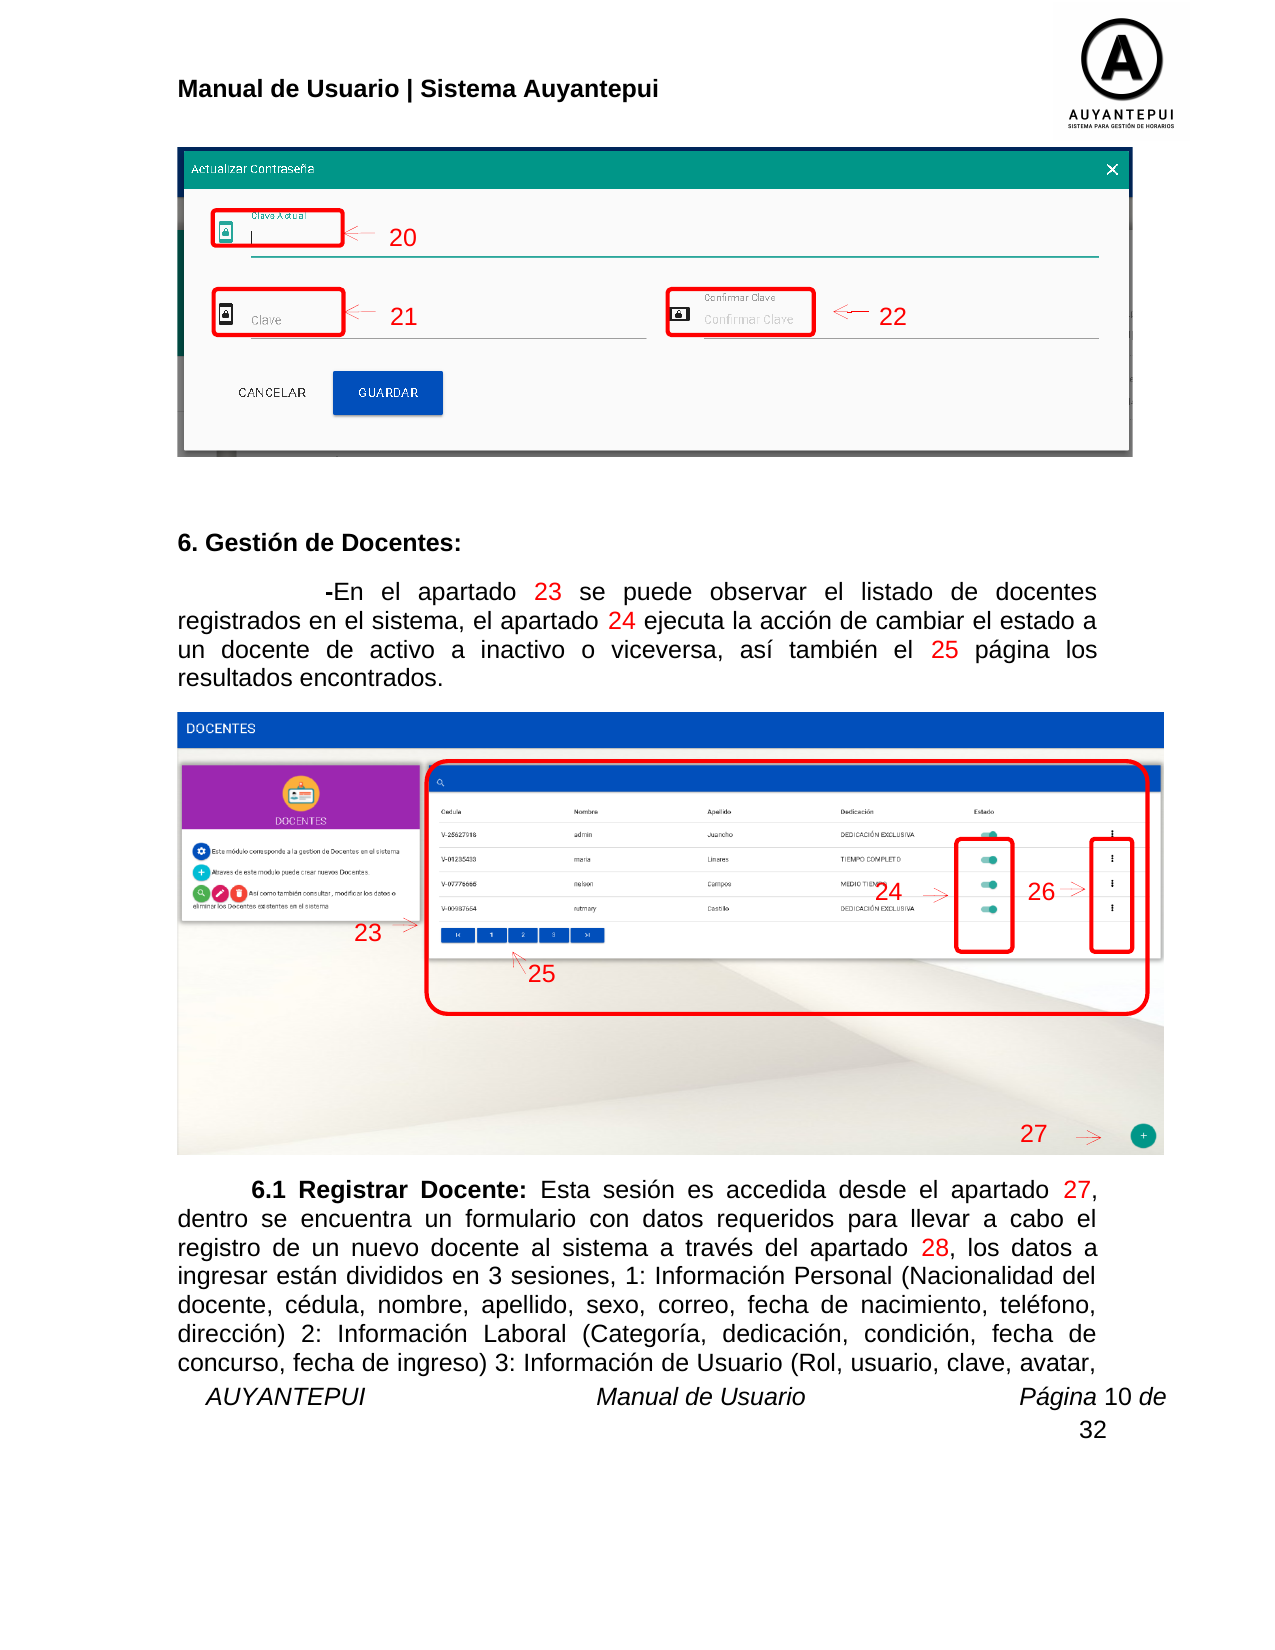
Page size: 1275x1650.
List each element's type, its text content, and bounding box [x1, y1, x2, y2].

picture [1052, 2, 1191, 141]
picture [177, 712, 1164, 1155]
text 6. Gestión de Docentes: [177, 527, 1098, 556]
picture [177, 147, 1133, 457]
text -En el apartado 23 se puede observar el listado de docentes registrados en el sistema, el apartado 24 ejecuta la acción de cambiar el estado a un docente de activo a inactivo o viceversa, así también el 25 página los resultados encontrados. [177, 577, 1098, 692]
